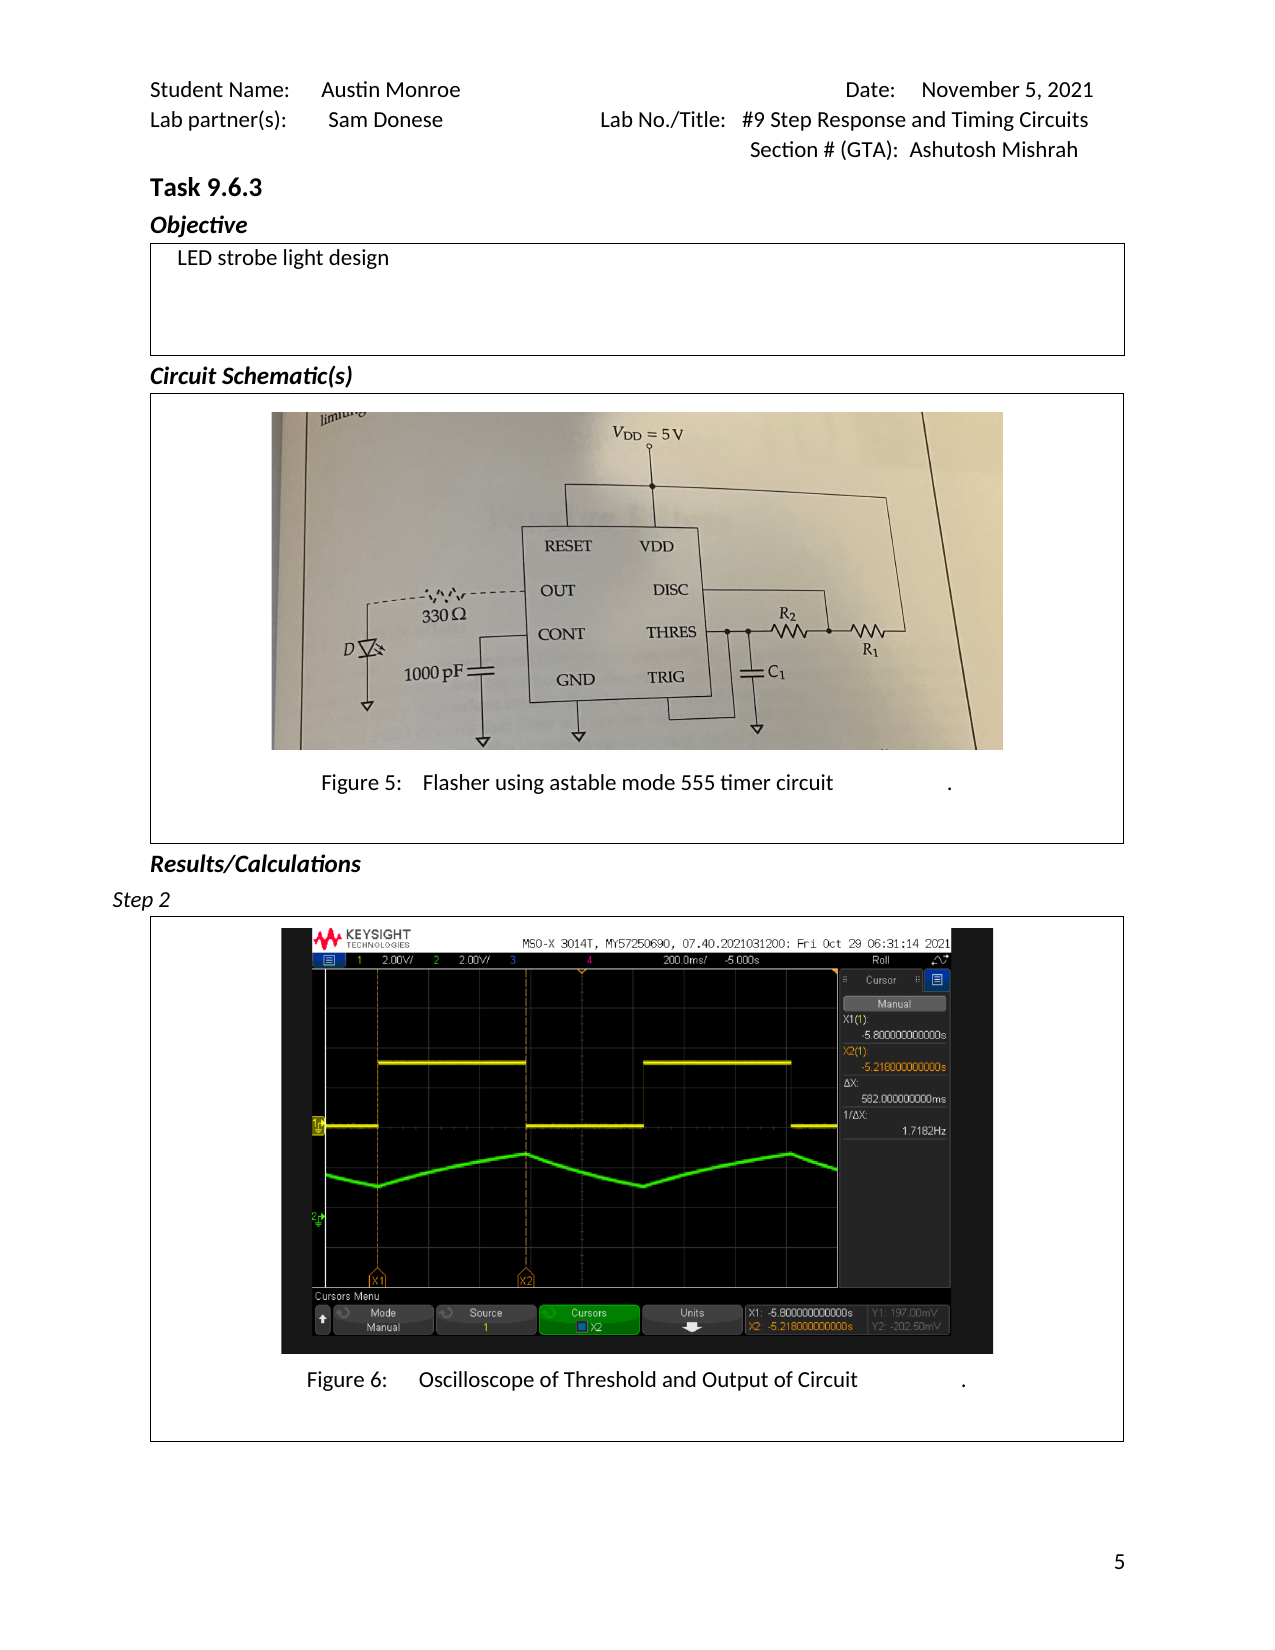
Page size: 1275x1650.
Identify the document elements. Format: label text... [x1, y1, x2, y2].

text Results/Calculations [150, 848, 1125, 879]
text Circuit Schematic(s) [150, 360, 1125, 391]
table_header LED strobe light design [151, 244, 1124, 355]
table_header [151, 917, 1123, 1366]
text Step 2 [112, 885, 1125, 913]
picture [271, 412, 1003, 750]
text Objective [150, 209, 1125, 240]
picture [281, 928, 994, 1354]
subtitle Task 9.6.3 [150, 170, 1125, 203]
table_header [151, 394, 1123, 768]
